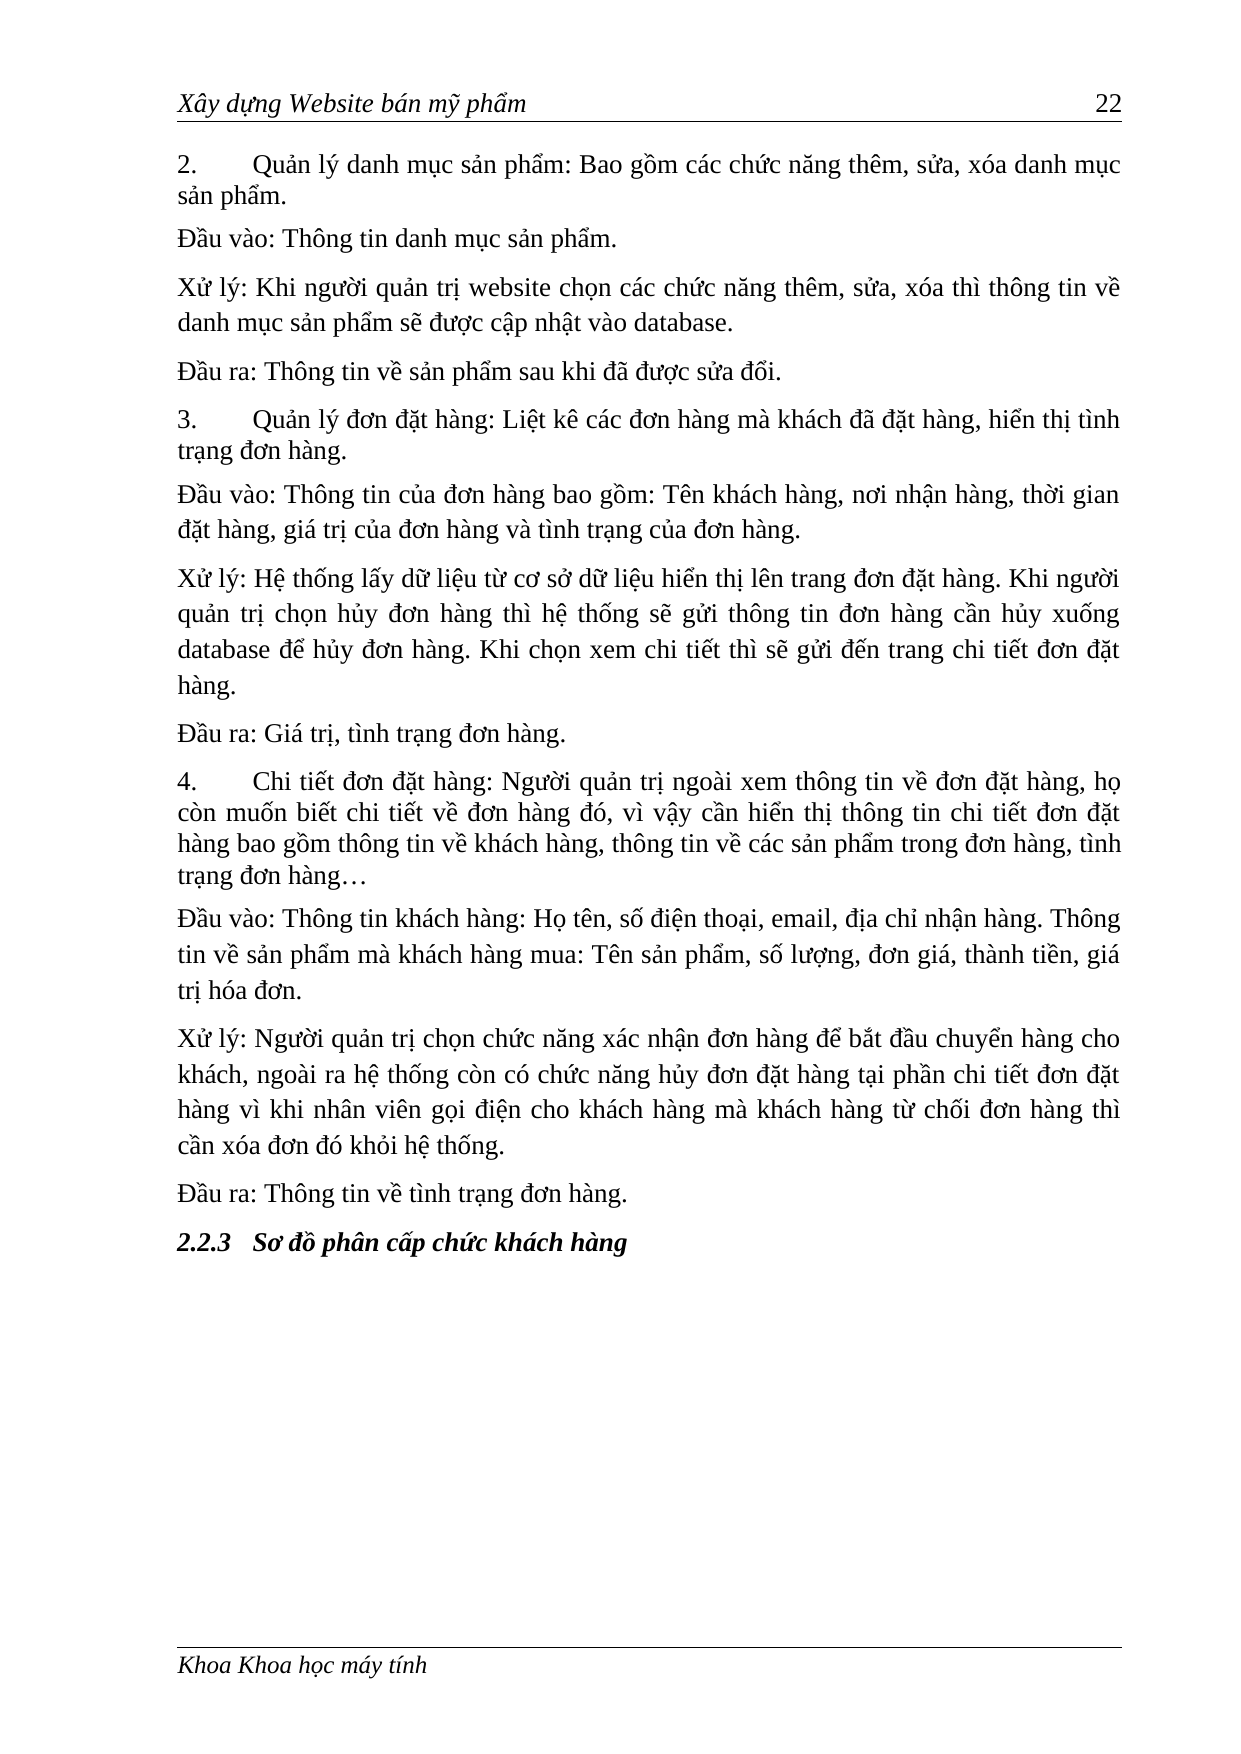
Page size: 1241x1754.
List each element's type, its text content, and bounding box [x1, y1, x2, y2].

text Đầu vào: Thông tin danh mục sản phẩm. [177, 222, 1122, 254]
list Quản lý danh mục sản phẩm: Bao gồm các chức năng thêm, sửa, xóa danh mục sản phẩm. [177, 148, 1122, 210]
text Đầu vào: Thông tin của đơn hàng bao gồm: Tên khách hàng, nơi nhận hàng, thời gian đặt hàng, giá trị của đơn hàng và tình trạng của đơn hàng. [177, 478, 1122, 544]
text Xử lý: Khi người quản trị website chọn các chức năng thêm, sửa, xóa thì thông tin về danh mục sản phẩm sẽ được cập nhật vào database. [177, 271, 1122, 338]
text Đầu ra: Thông tin về tình trạng đơn hàng. [177, 1177, 1122, 1209]
text Đầu ra: Giá trị, tình trạng đơn hàng. [177, 717, 1122, 748]
text Đầu vào: Thông tin khách hàng: Họ tên, số điện thoại, email, địa chỉ nhận hàng. Thông tin về sản phẩm mà khách hàng mua: Tên sản phẩm, số lượng, đơn giá, thành tiền, giá trị hóa đơn. [177, 902, 1122, 1005]
list Chi tiết đơn đặt hàng: Người quản trị ngoài xem thông tin về đơn đặt hàng, họ còn muốn biết chi tiết về đơn hàng đó, vì vậy cần hiển thị thông tin chi tiết đơn đặt hàng bao gồm thông tin về khách hàng, thông tin về các sản phẩm trong đơn hàng, tình trạng đơn hàng… [177, 765, 1122, 890]
text Xử lý: Hệ thống lấy dữ liệu từ cơ sở dữ liệu hiển thị lên trang đơn đặt hàng. Khi người quản trị chọn hủy đơn hàng thì hệ thống sẽ gửi thông tin đơn hàng cần hủy xuống database để hủy đơn hàng. Khi chọn xem chi tiết thì sẽ gửi đến trang chi tiết đơn đặt hàng. [177, 562, 1122, 700]
text Xử lý: Người quản trị chọn chức năng xác nhận đơn hàng để bắt đầu chuyển hàng cho khách, ngoài ra hệ thống còn có chức năng hủy đơn đặt hàng tại phần chi tiết đơn đặt hàng vì khi nhân viên gọi điện cho khách hàng mà khách hàng từ chối đơn hàng thì cần xóa đơn đó khỏi hệ thống. [177, 1022, 1122, 1160]
subtitle Sơ đồ phân cấp chức khách hàng [177, 1226, 1122, 1257]
text Đầu ra: Thông tin về sản phẩm sau khi đã được sửa đổi. [177, 355, 1122, 386]
list Quản lý đơn đặt hàng: Liệt kê các đơn hàng mà khách đã đặt hàng, hiển thị tình trạng đơn hàng. [177, 403, 1122, 465]
